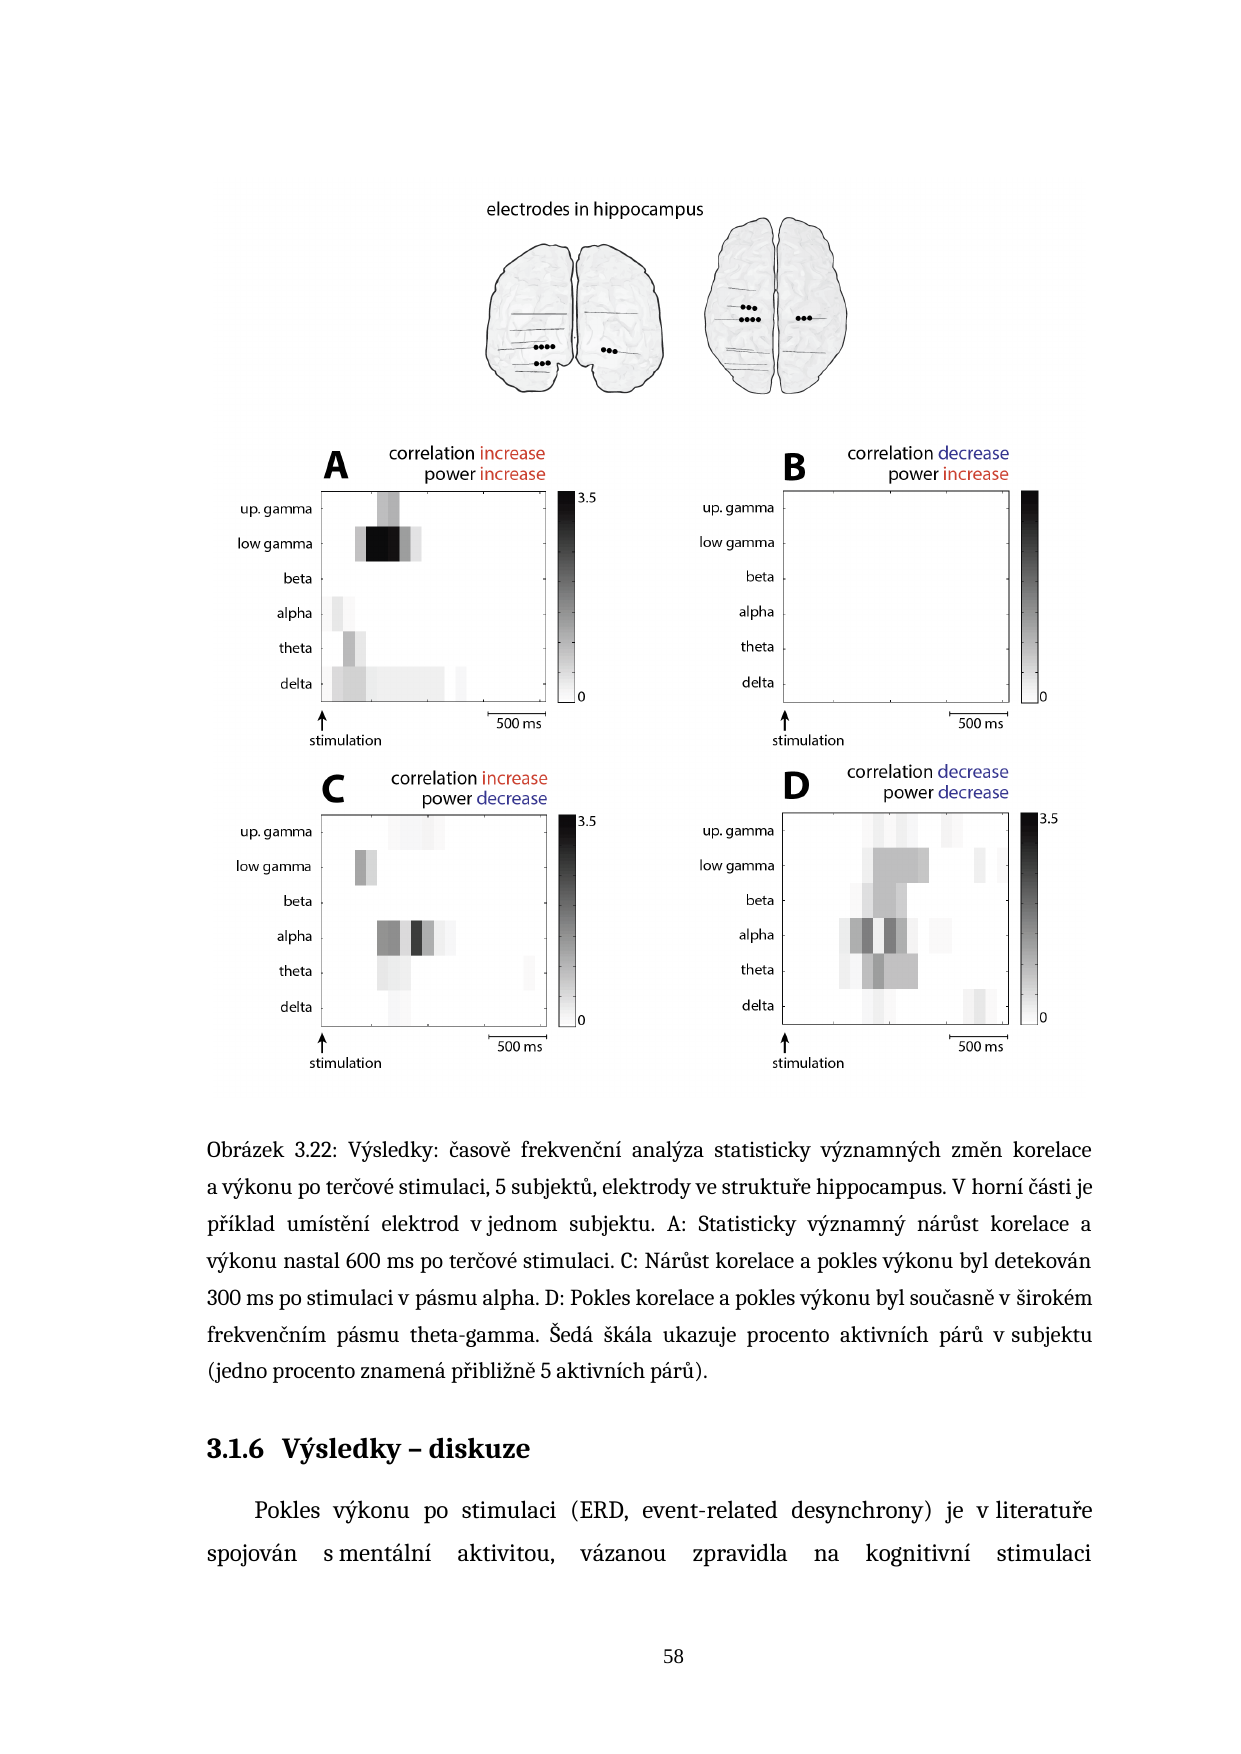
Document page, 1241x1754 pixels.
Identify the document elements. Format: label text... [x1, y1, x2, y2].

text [207, 1496, 1092, 1567]
subtitle Výsledky – diskuze [207, 1433, 1092, 1466]
picture [212, 177, 1087, 1098]
